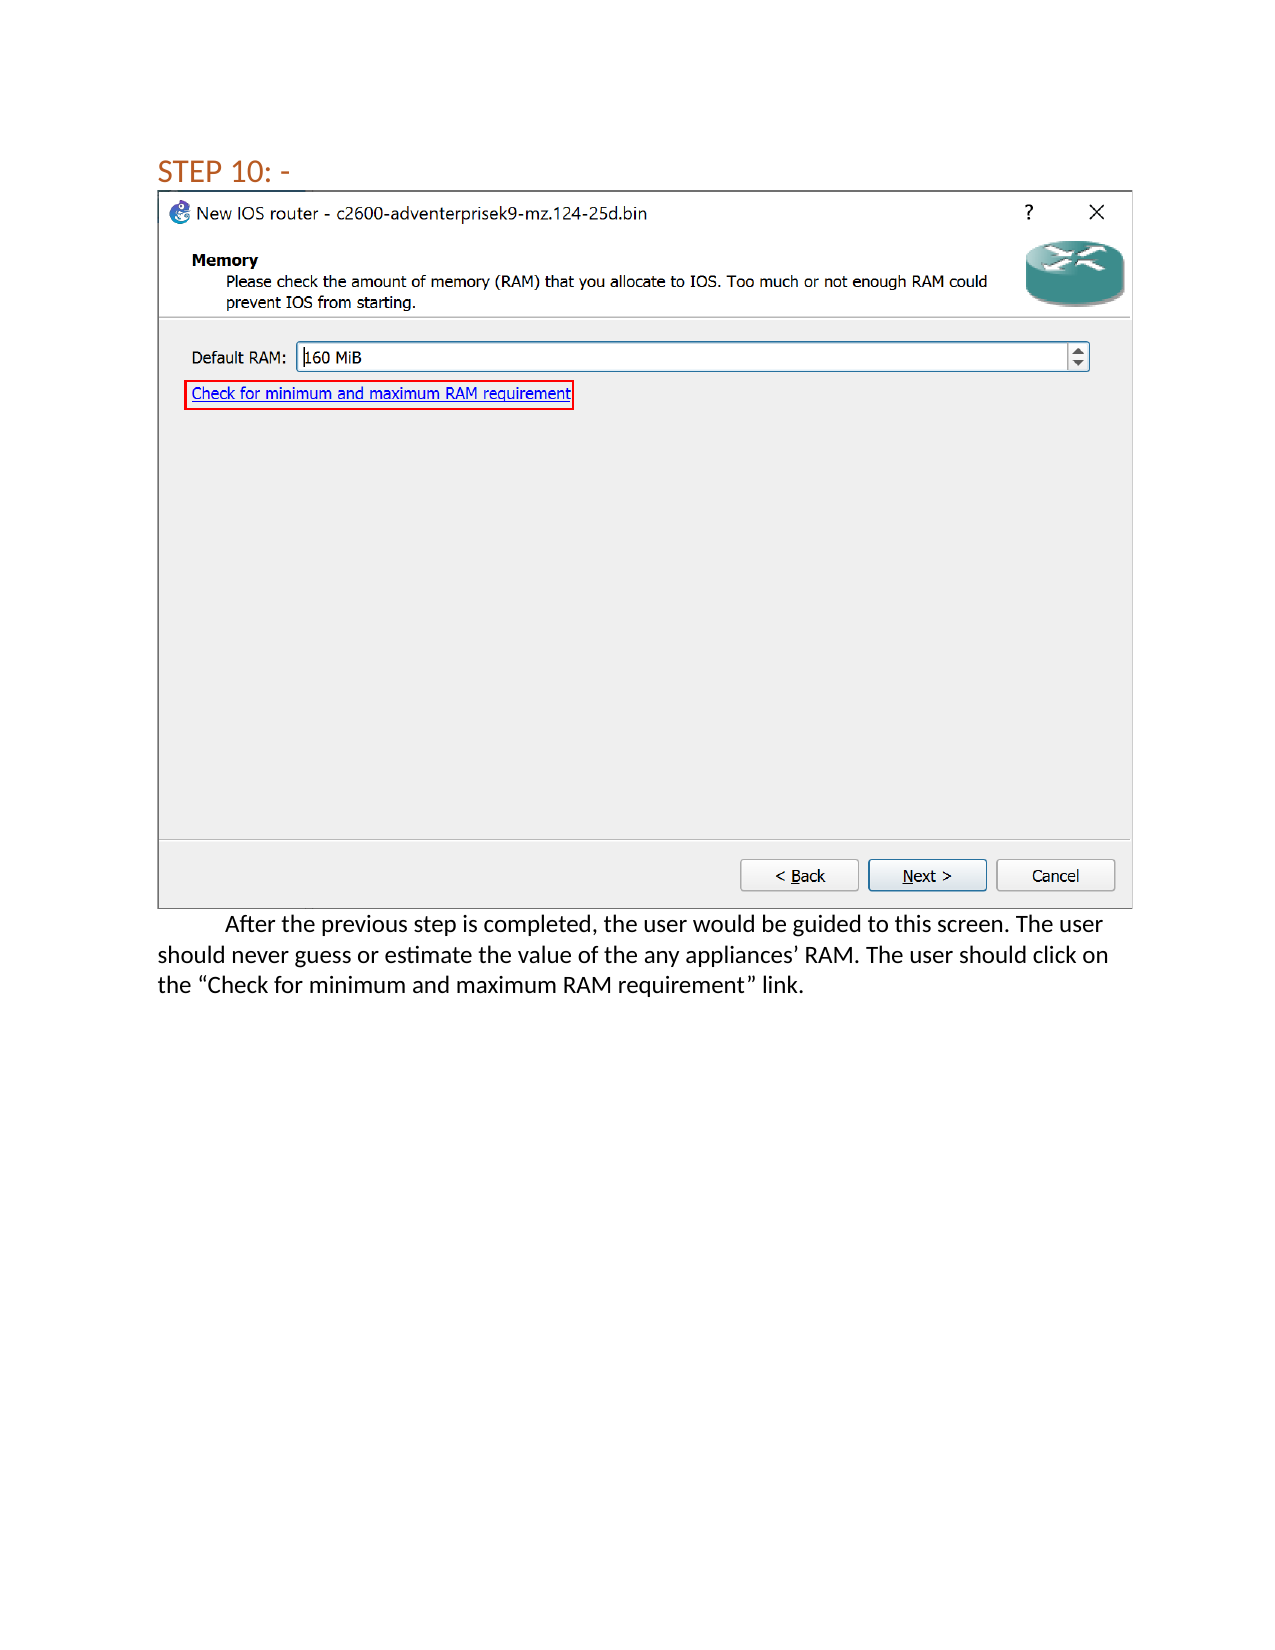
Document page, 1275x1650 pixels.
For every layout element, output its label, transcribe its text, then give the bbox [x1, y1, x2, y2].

text After the previous step is completed, the user would be guided to this screen. The user should never guess or estimate the value of the any appliances’ RAM. The user should click on the “Check for minimum and maximum RAM requirement” link. [157, 909, 1117, 1000]
subtitle Step 10: - [157, 150, 1117, 190]
picture [157, 190, 1133, 909]
